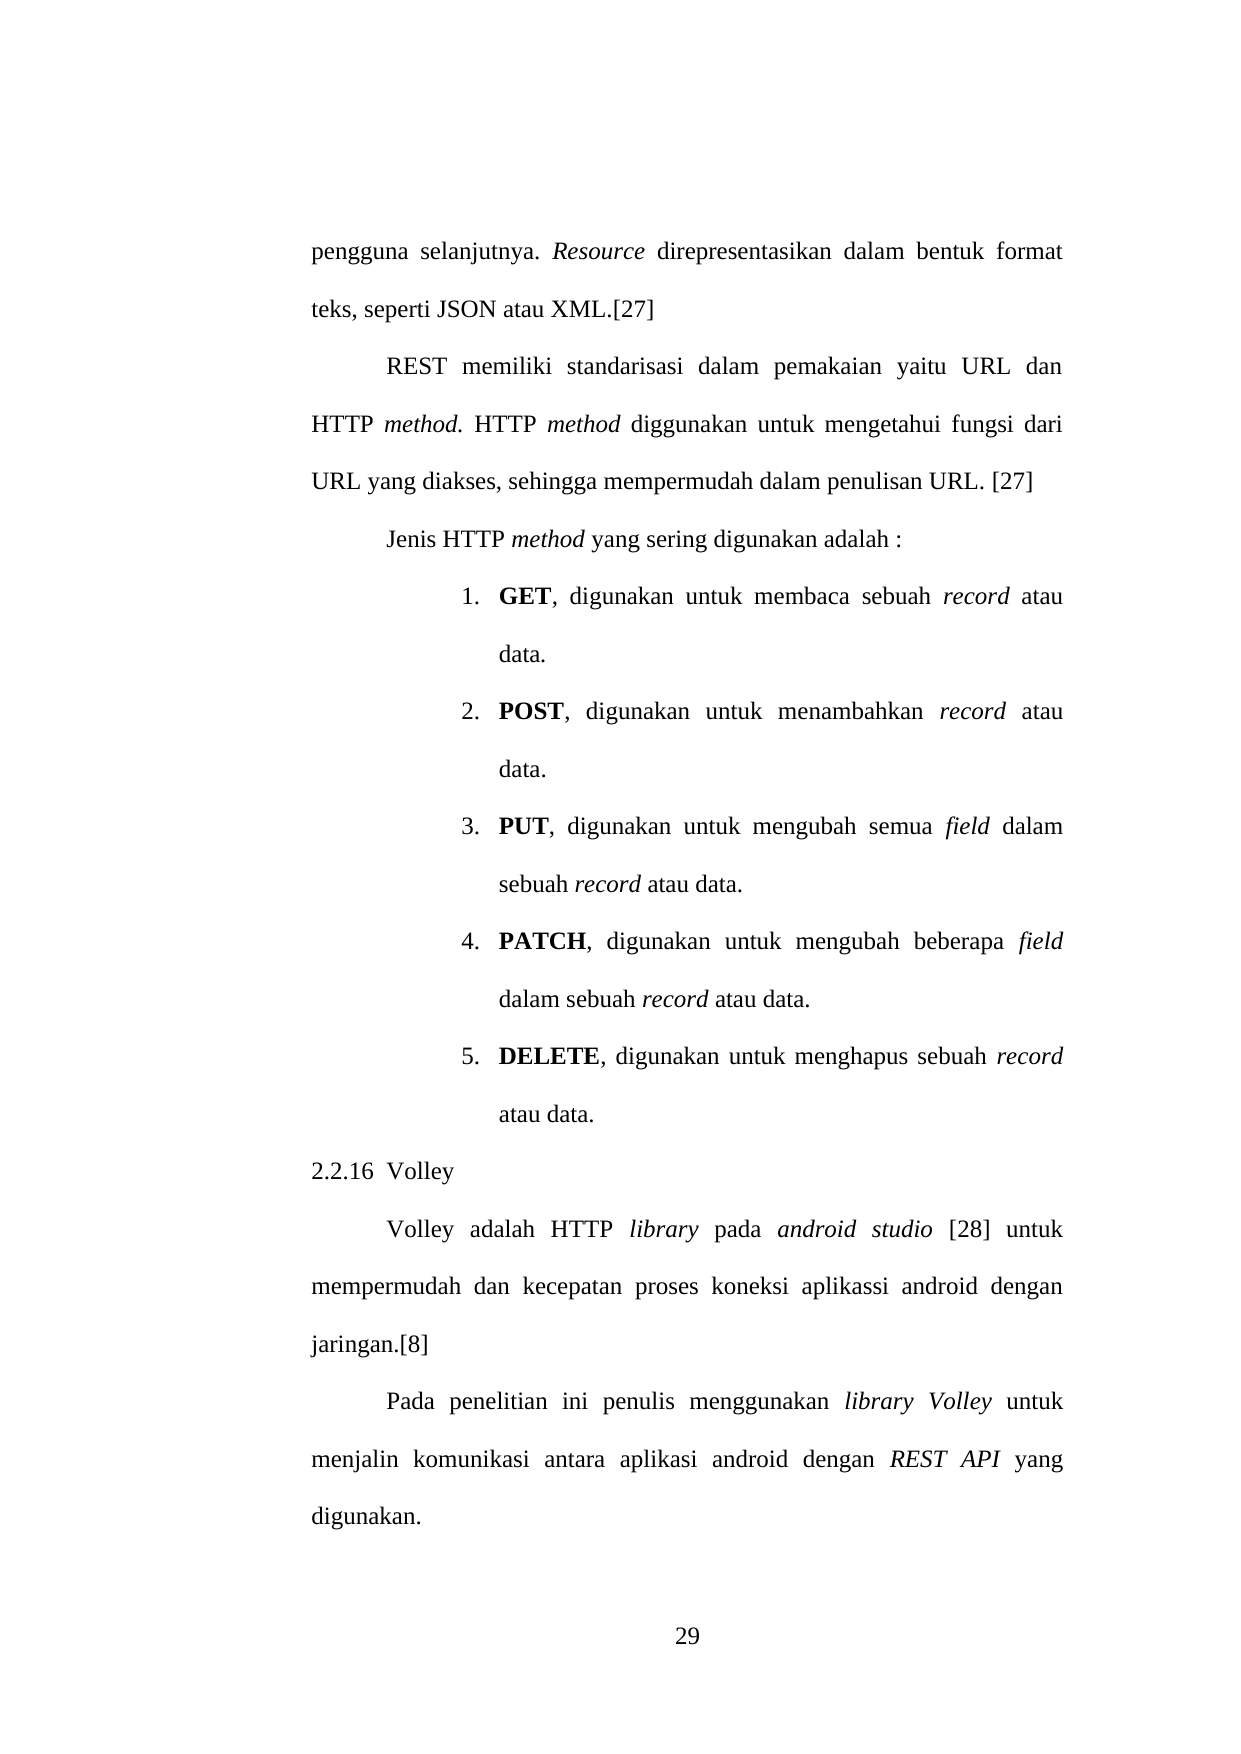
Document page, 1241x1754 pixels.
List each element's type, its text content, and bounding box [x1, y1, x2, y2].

text Pada penelitian ini penulis menggunakan library Volley untuk menjalin komunikasi antara aplikasi android dengan REST API yang digunakan. [311, 1386, 1063, 1530]
list DELETE, digunakan untuk menghapus sebuah record atau data. [461, 1041, 1063, 1127]
list PUT, digunakan untuk mengubah semua field dalam sebuah record atau data. [461, 811, 1063, 897]
text Jenis HTTP method yang sering digunakan adalah : [311, 524, 1063, 552]
list PATCH, digunakan untuk mengubah beberapa field dalam sebuah record atau data. [461, 926, 1063, 1012]
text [311, 236, 1063, 322]
text Volley [311, 1156, 1063, 1185]
text Volley adalah HTTP library pada android studio [28] untuk mempermudah dan kecepatan proses koneksi aplikassi android dengan jaringan.[8] [311, 1214, 1063, 1357]
text REST memiliki standarisasi dalam pemakaian yaitu URL dan HTTP method. HTTP method diggunakan untuk mengetahui fungsi dari URL yang diakses, sehingga mempermudah dalam penulisan URL. [27] [311, 351, 1063, 495]
list GET, digunakan untuk membaca sebuah record atau data. [461, 581, 1063, 667]
list POST, digunakan untuk menambahkan record atau data. [461, 696, 1063, 782]
